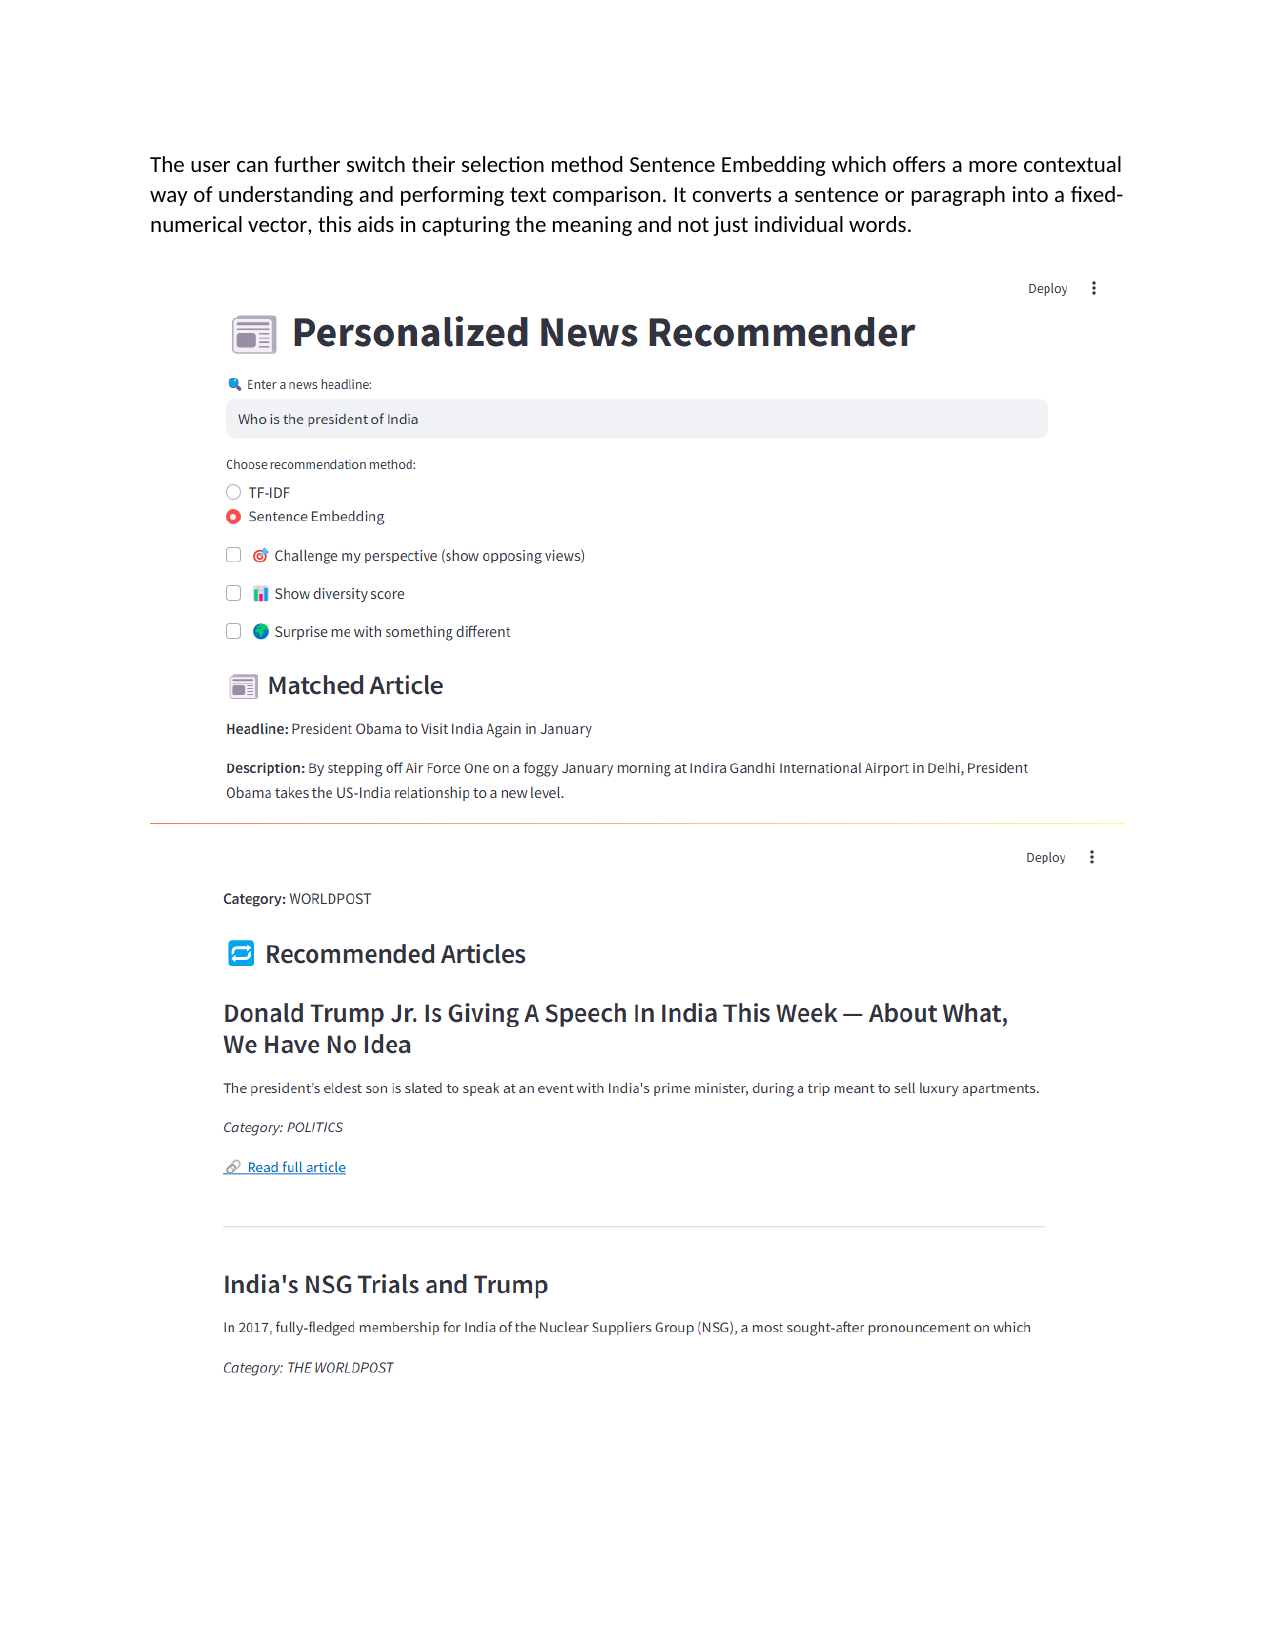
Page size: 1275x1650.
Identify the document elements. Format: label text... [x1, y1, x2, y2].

picture [150, 257, 1125, 805]
picture [150, 823, 1125, 1393]
text The user can further switch their selection method Sentence Embedding which offers a more contextual way of understanding and performing text comparison. It converts a sentence or paragraph into a fixed-numerical vector, this aids in capturing the meaning and not just individual words. [150, 150, 1125, 238]
